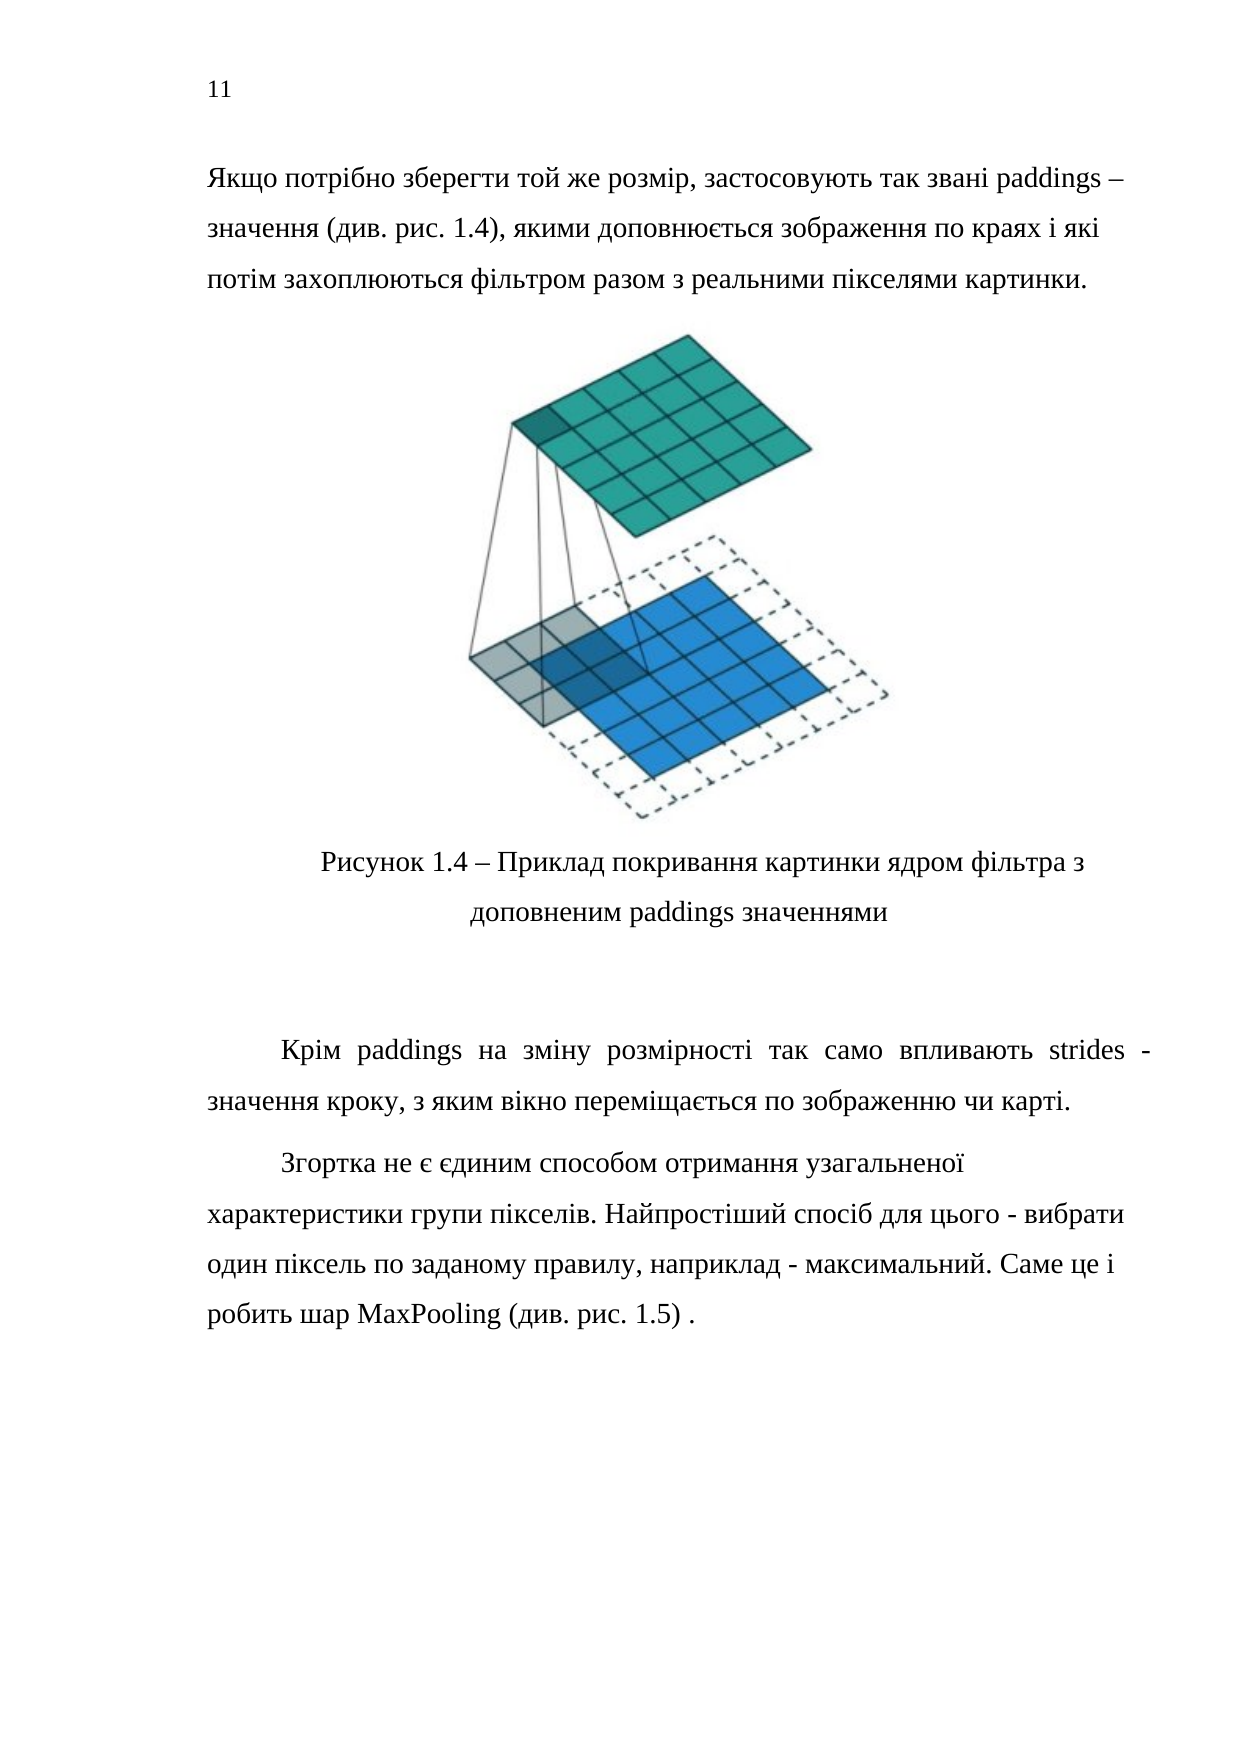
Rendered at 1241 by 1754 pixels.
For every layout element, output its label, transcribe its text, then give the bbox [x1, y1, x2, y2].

text Рисунок 1.4 – Приклад покривання картинки ядром фільтра з доповненим paddings значеннями [207, 844, 1152, 928]
text Крім paddings на зміну розмірності так само впливають strides - значення кроку, з яким вікно переміщається по зображенню чи карті. [207, 1032, 1152, 1116]
picture [444, 311, 914, 844]
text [207, 160, 1152, 294]
text Згортка не є єдиним способом отримання узагальненої характеристики групи пікселів. Найпростіший спосіб для цього - вибрати один піксель по заданому правилу, наприклад - максимальний. Саме це і робить шар MaxPooling (див. рис. 1.5) . [207, 1145, 1152, 1330]
